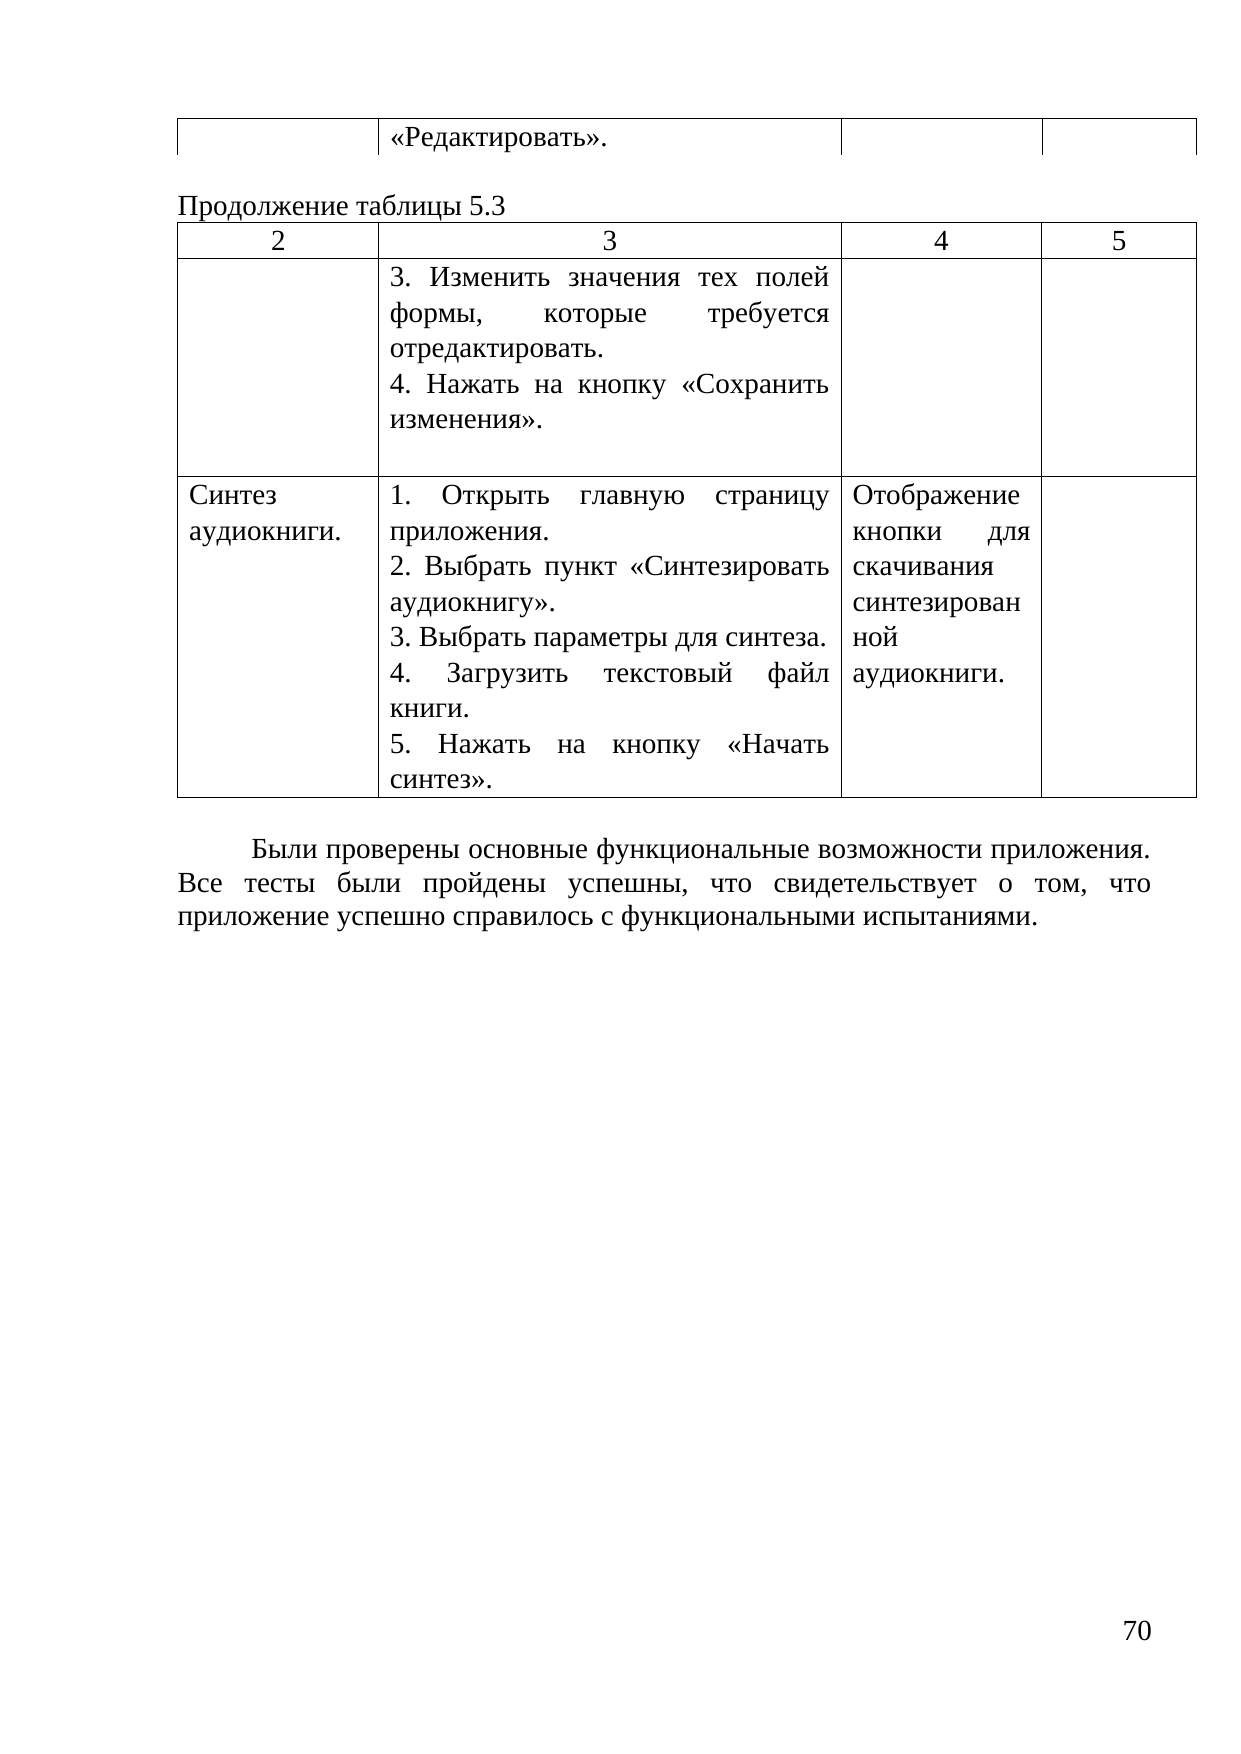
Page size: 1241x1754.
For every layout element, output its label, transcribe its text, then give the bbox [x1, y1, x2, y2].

table_cell Синтез аудиокниги. [178, 477, 378, 797]
table_header 3 [379, 223, 841, 258]
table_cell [178, 119, 378, 155]
table_header 4 [842, 223, 1041, 258]
table_cell [842, 259, 1041, 476]
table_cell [1043, 119, 1196, 155]
table_cell 1. Открыть главную страницу приложения. 2. Выбрать пункт «Синтезировать аудиокнигу». 3. Выбрать параметры для синтеза. 4. Загрузить текстовый файл книги. 5. Нажать на кнопку «Начать синтез». [379, 477, 841, 797]
table_cell [1042, 477, 1196, 797]
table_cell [842, 119, 1042, 155]
table_header 5 [1042, 223, 1196, 258]
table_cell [379, 119, 841, 155]
table_header 2 [178, 223, 378, 258]
text Были проверены основные функциональные возможности приложения. Все тесты были пройдены успешны, что свидетельствует о том, что приложение успешно справилось с функциональными испытаниями. [177, 831, 1152, 932]
text Продолжение таблицы 5.3 [177, 188, 1152, 222]
table_cell Отображение кнопки для скачивания синтезированной аудиокниги. [842, 477, 1041, 797]
table_cell [178, 259, 378, 476]
table_cell [1042, 259, 1196, 476]
table_cell 3. Изменить значения тех полей формы, которые требуется отредактировать. 4. Нажать на кнопку «Сохранить изменения». [379, 259, 841, 476]
